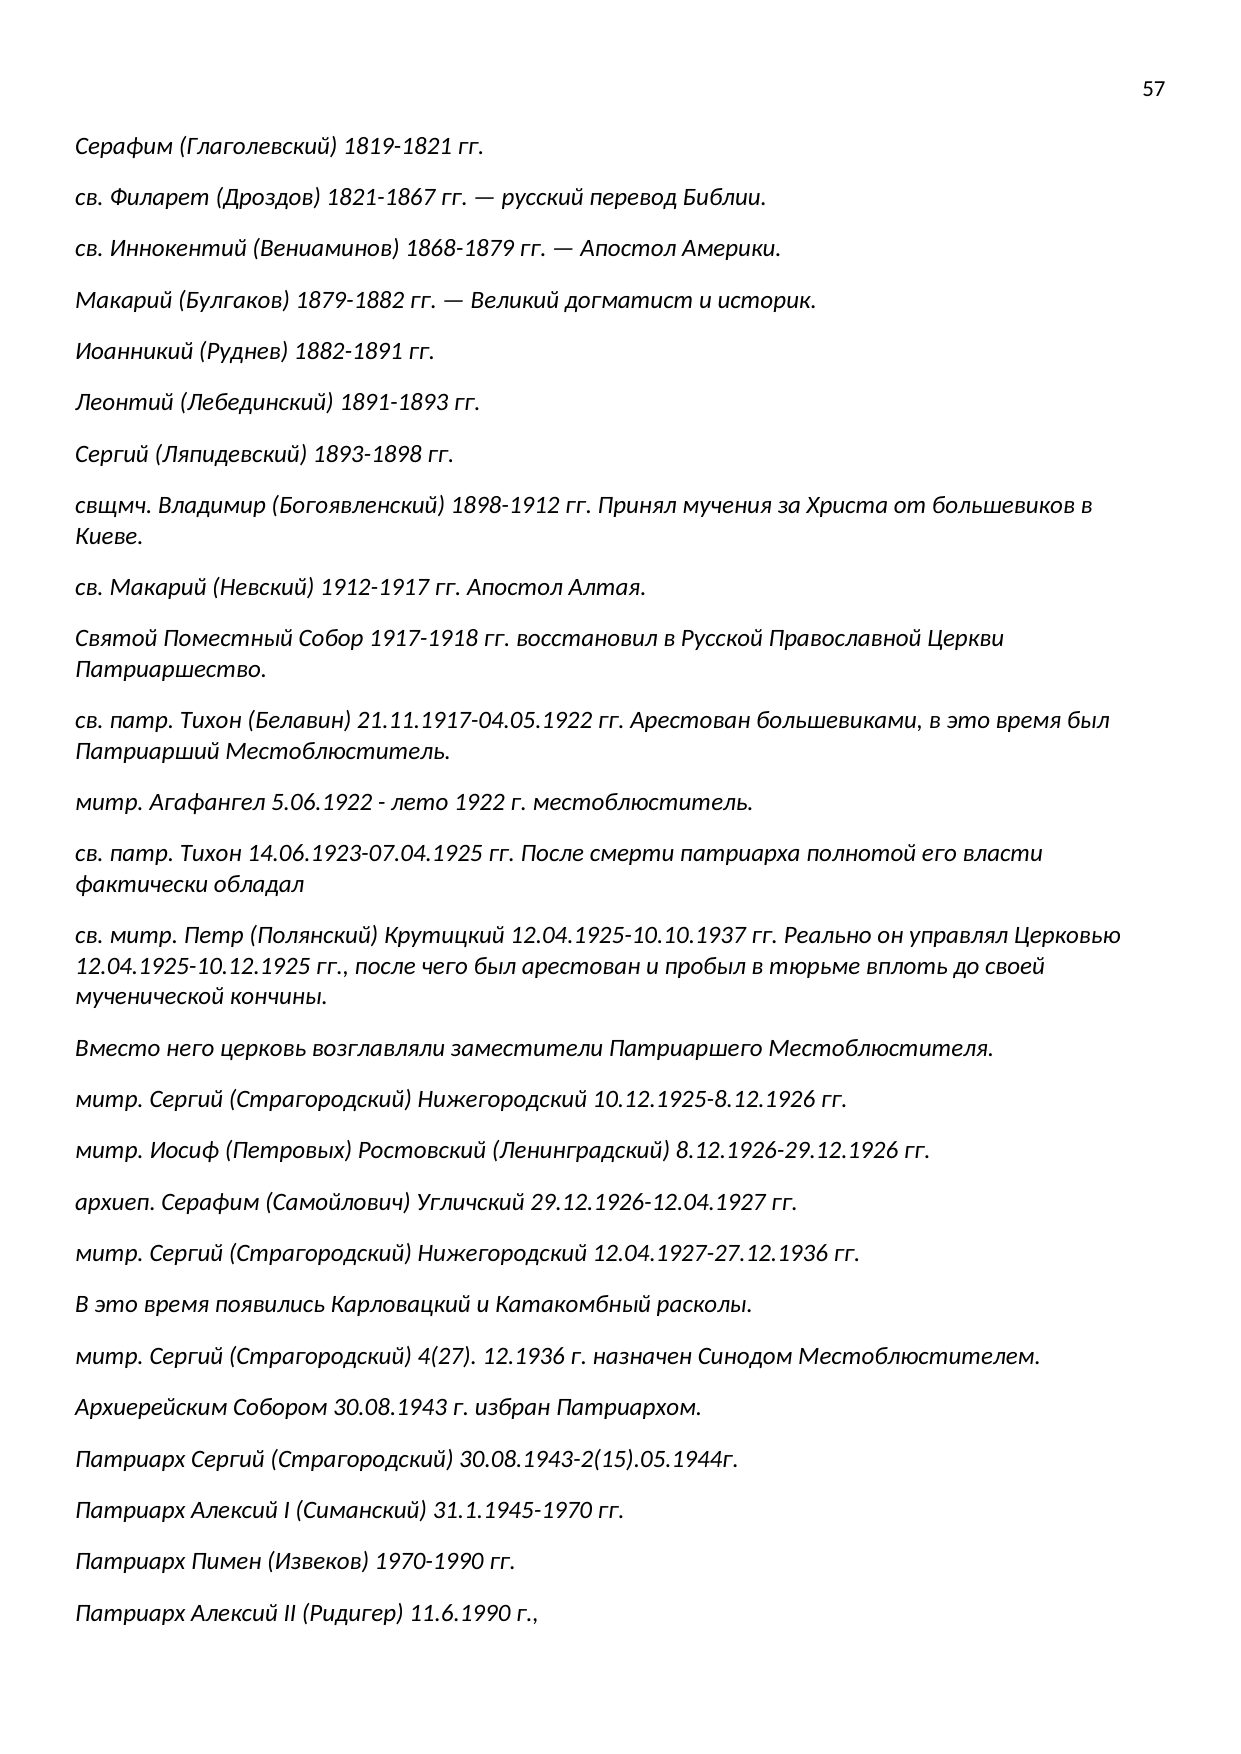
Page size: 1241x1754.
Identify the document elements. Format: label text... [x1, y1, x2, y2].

text Серафим (Глаголевский) 1819-1821 гг. [75, 130, 1165, 160]
text св. Филарет (Дроздов) 1821-1867 гг. — русский перевод Библии. [75, 181, 1165, 212]
text Святой Поместный Собор 1917-1918 гг. восстановил в Русской Православной Церкви Патриаршество. [75, 622, 1165, 683]
text Вместо него церковь возглавляли заместители Патриаршего Местоблюстителя. [75, 1032, 1165, 1062]
text св. патр. Тихон (Белавин) 21.11.1917-04.05.1922 гг. Арестован большевиками, в это время был Патриарший Местоблюститель. [75, 704, 1165, 765]
text митр. Агафангел 5.06.1922 - лето 1922 г. местоблюститель. [75, 786, 1165, 817]
text Макарий (Булгаков) 1879-1882 гг. — Великий догматист и историк. [75, 284, 1165, 314]
text Патриарх Алексий II (Ридигер) 11.6.1990 г., [75, 1597, 1165, 1627]
text митр. Сергий (Страгородский) 4(27). 12.1936 г. назначен Синодом Местоблюстителем. [75, 1340, 1165, 1371]
text св. патр. Тихон 14.06.1923-07.04.1925 гг. После смерти патриарха полнотой его власти фактически обладал [75, 838, 1165, 899]
text митр. Сергий (Страгородский) Нижегородский 10.12.1925-8.12.1926 гг. [75, 1083, 1165, 1114]
text Сергий (Ляпидевский) 1893-1898 гг. [75, 438, 1165, 468]
text митр. Иосиф (Петровых) Ростовский (Ленинградский) 8.12.1926-29.12.1926 гг. [75, 1134, 1165, 1165]
text архиеп. Серафим (Самойлович) Угличский 29.12.1926-12.04.1927 гг. [75, 1186, 1165, 1216]
text Архиерейским Собором 30.08.1943 г. избран Патриархом. [75, 1391, 1165, 1422]
text св. Иннокентий (Вениаминов) 1868-1879 гг. — Апостол Америки. [75, 232, 1165, 263]
text Патриарх Сергий (Страгородский) 30.08.1943-2(15).05.1944г. [75, 1443, 1165, 1473]
text митр. Сергий (Страгородский) Нижегородский 12.04.1927-27.12.1936 гг. [75, 1237, 1165, 1268]
text Патриарх Алексий I (Симанский) 31.1.1945-1970 гг. [75, 1494, 1165, 1524]
text В это время появились Карловацкий и Катакомбный расколы. [75, 1289, 1165, 1319]
text свщмч. Владимир (Богоявленский) 1898-1912 гг. Принял мучения за Христа от большевиков в Киеве. [75, 489, 1165, 550]
text св. митр. Петр (Полянский) Крутицкий 12.04.1925-10.10.1937 гг. Реально он управлял Церковью 12.04.1925-10.12.1925 гг., после чего был арестован и пробыл в тюрьме вплоть до своей мученической кончины. [75, 919, 1165, 1011]
text Иоанникий (Руднев) 1882-1891 гг. [75, 335, 1165, 366]
text Леонтий (Лебединский) 1891-1893 гг. [75, 387, 1165, 417]
text св. Макарий (Невский) 1912-1917 гг. Апостол Алтая. [75, 571, 1165, 602]
text Патриарх Пимен (Извеков) 1970-1990 гг. [75, 1545, 1165, 1576]
